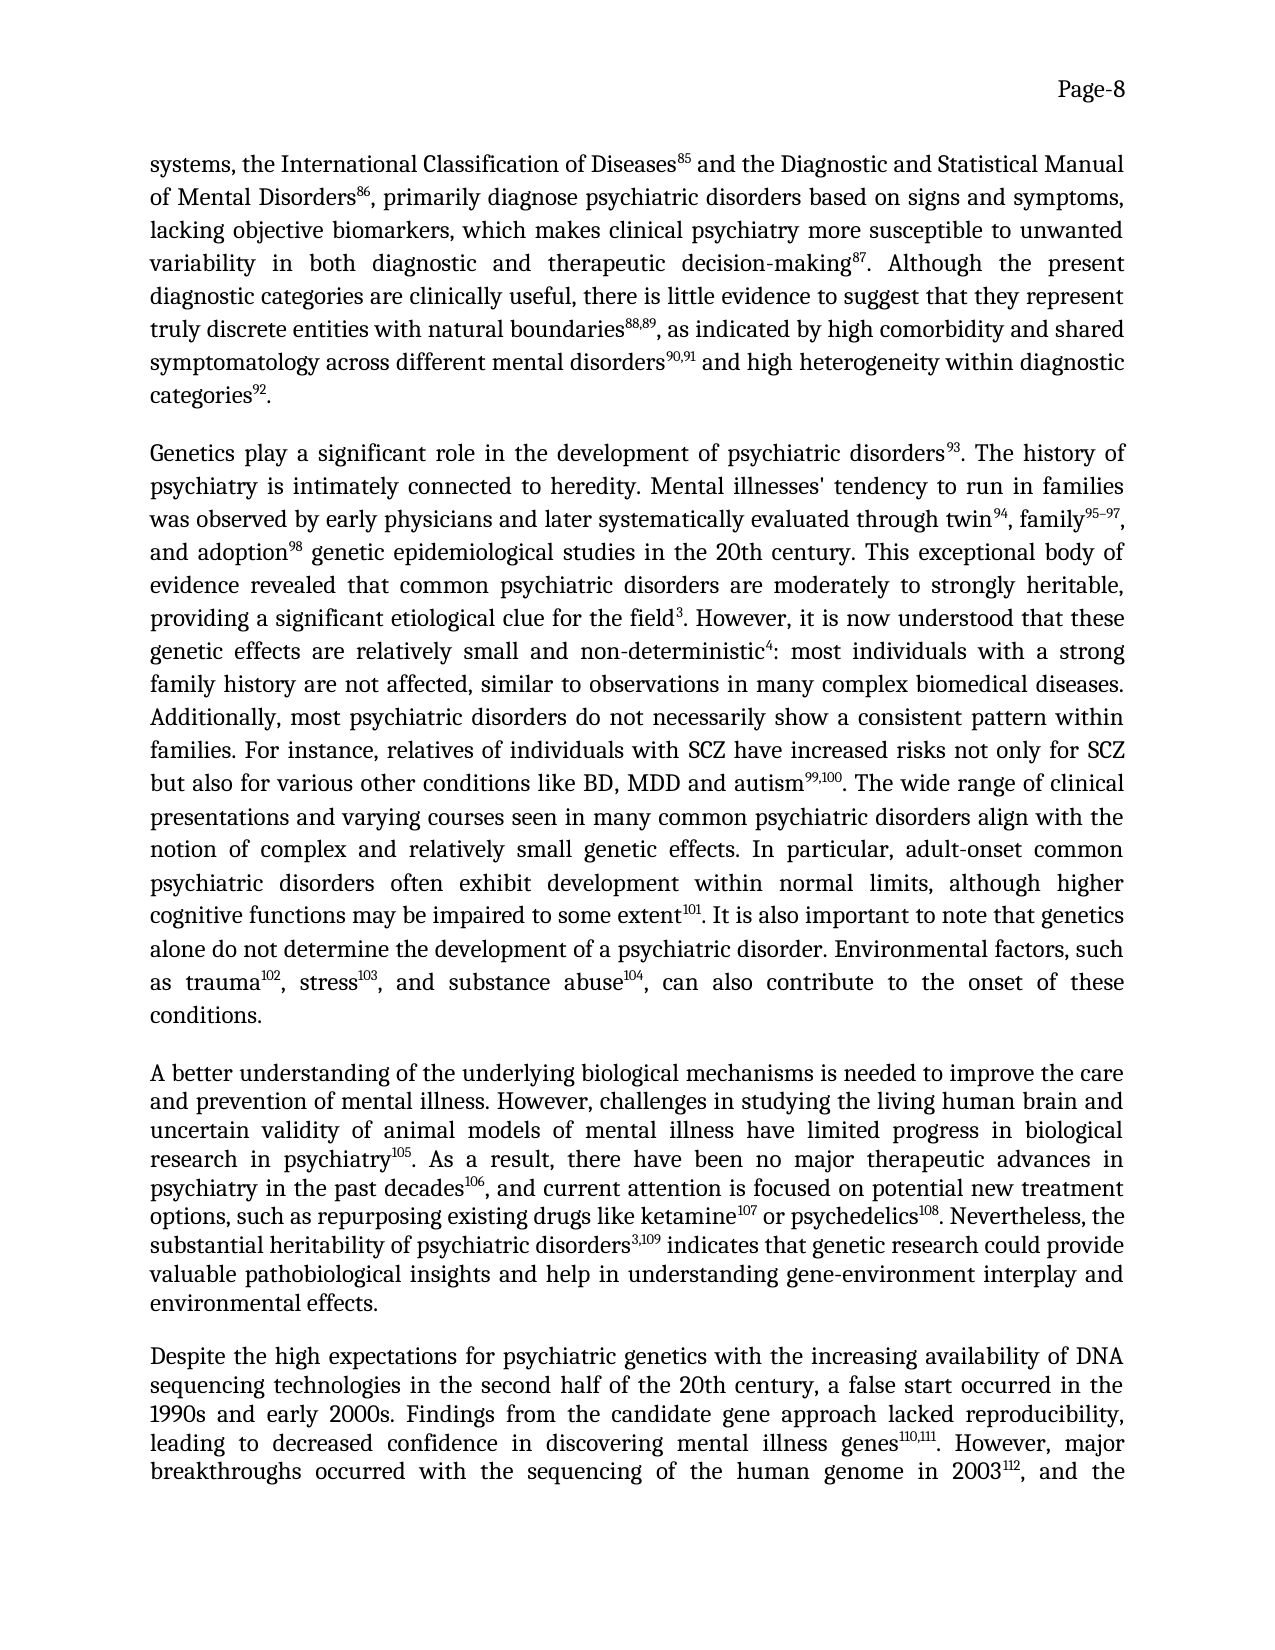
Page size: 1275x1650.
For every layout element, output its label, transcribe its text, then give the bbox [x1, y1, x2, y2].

text A better understanding of the underlying biological mechanisms is needed to improve the care and prevention of mental illness. However, challenges in studying the living human brain and uncertain validity of animal models of mental illness have limited progress in biological research in psychiatry105. As a result, there have been no major therapeutic advances in psychiatry in the past decades106, and current attention is focused on potential new treatment options, such as repurposing existing drugs like ketamine107 or psychedelics108. Nevertheless, the substantial heritability of psychiatric disorders3,109 indicates that genetic research could provide valuable pathobiological insights and help in understanding gene-environment interplay and environmental effects. [150, 1058, 1125, 1317]
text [150, 1342, 1125, 1486]
text Genetics play a significant role in the development of psychiatric disorders93. The history of psychiatry is intimately connected to heredity. Mental illnesses' tendency to run in families was observed by early physicians and later systematically evaluated through twin94, family95–97, and adoption98 genetic epidemiological studies in the 20th century. This exceptional body of evidence revealed that common psychiatric disorders are moderately to strongly heritable, providing a significant etiological clue for the field3. However, it is now understood that these genetic effects are relatively small and non-deterministic4: most individuals with a strong family history are not affected, similar to observations in many complex biomedical diseases. Additionally, most psychiatric disorders do not necessarily show a consistent pattern within families. For instance, relatives of individuals with SCZ have increased risks not only for SCZ but also for various other conditions like BD, MDD and autism99,100. The wide range of clinical presentations and varying courses seen in many common psychiatric disorders align with the notion of complex and relatively small genetic effects. In particular, adult-onset common psychiatric disorders often exhibit development within normal limits, although higher cognitive functions may be impaired to some extent101. It is also important to note that genetics alone do not determine the development of a psychiatric disorder. Environmental factors, such as trauma102, stress103, and substance abuse104, can also contribute to the onset of these conditions. [150, 439, 1125, 1029]
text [150, 150, 1125, 410]
